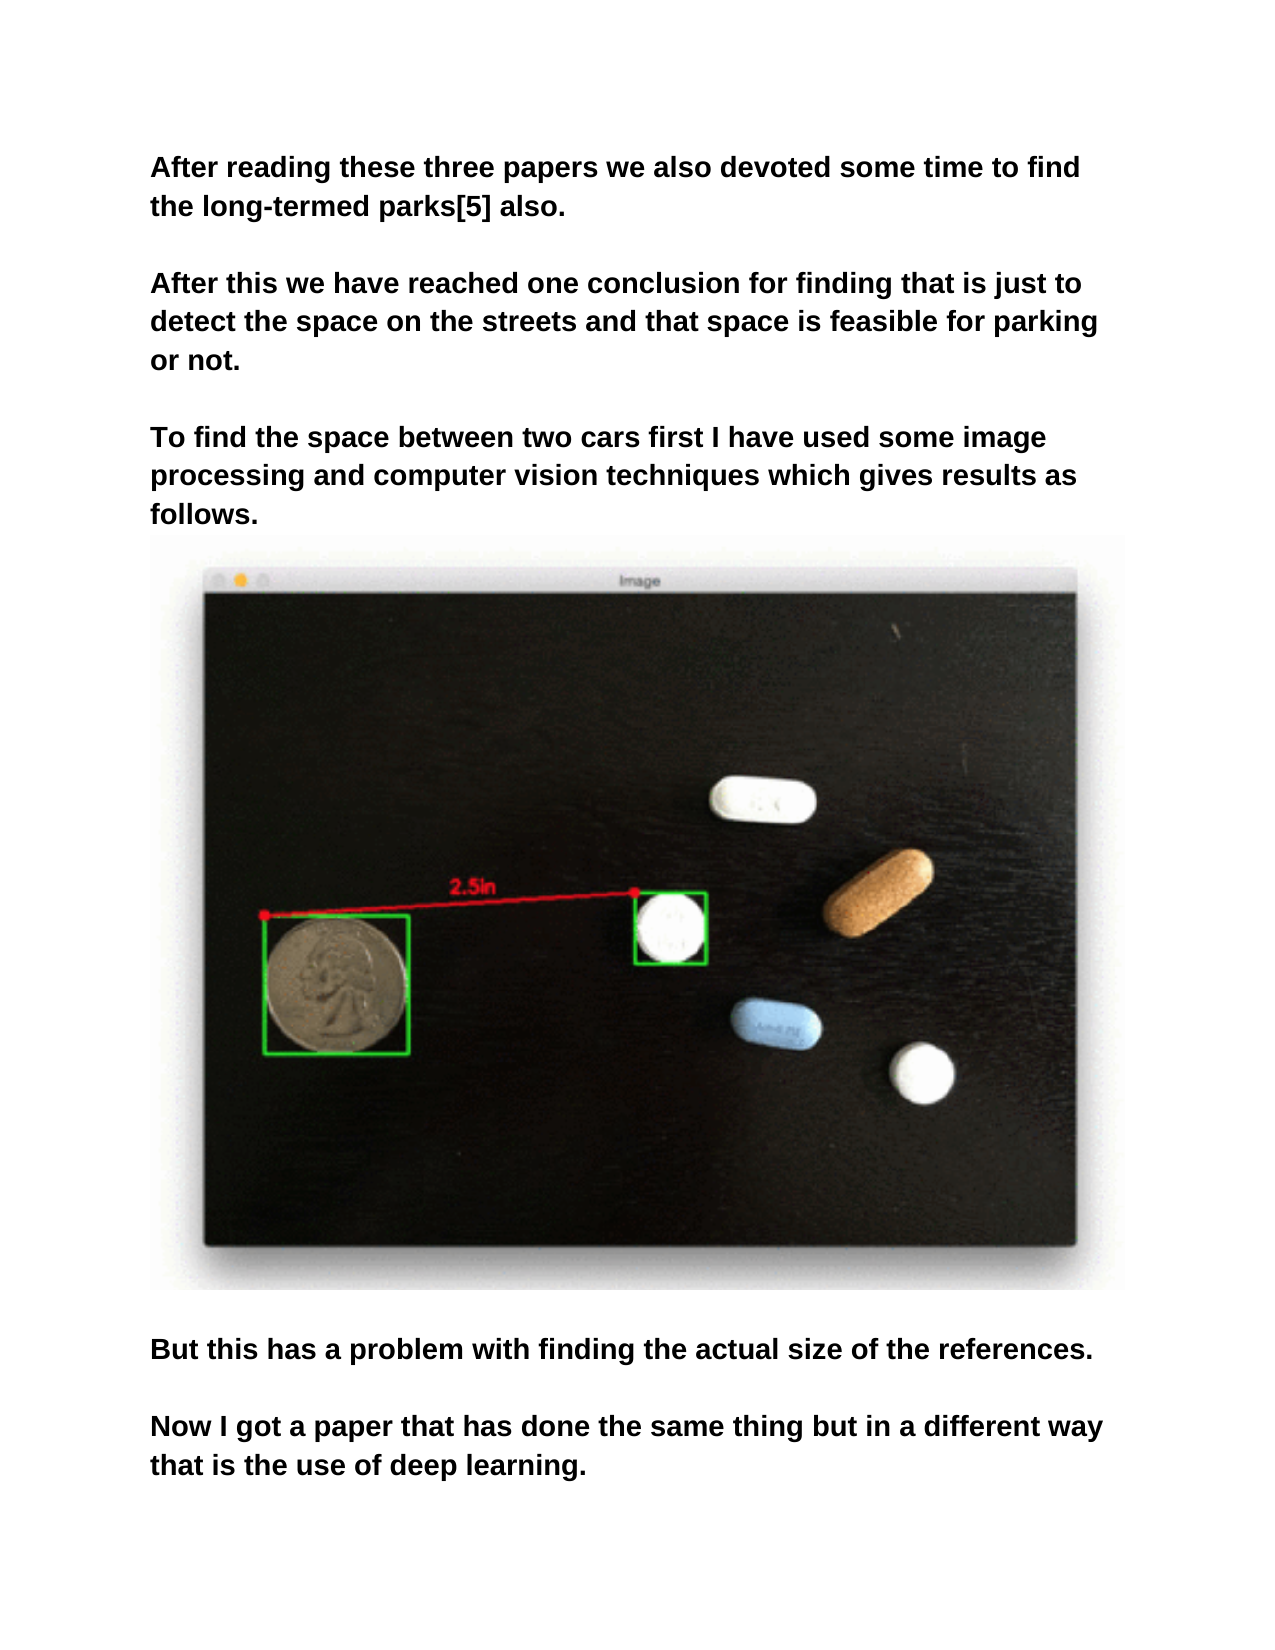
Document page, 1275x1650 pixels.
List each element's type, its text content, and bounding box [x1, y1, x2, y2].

text Now I got a paper that has done the same thing but in a different way that is the use of deep learning. [150, 1409, 1125, 1481]
text But this has a problem with finding the actual size of the references. [150, 1332, 1125, 1366]
picture [150, 535, 1125, 1290]
text After reading these three papers we also devoted some time to find the long-termed parks[5] also. [150, 150, 1125, 222]
text To find the space between two cars first I have used some image processing and computer vision techniques which gives results as follows. [150, 420, 1125, 530]
text After this we have reached one conclusion for finding that is just to detect the space on the streets and that space is feasible for parking or not. [150, 266, 1125, 376]
